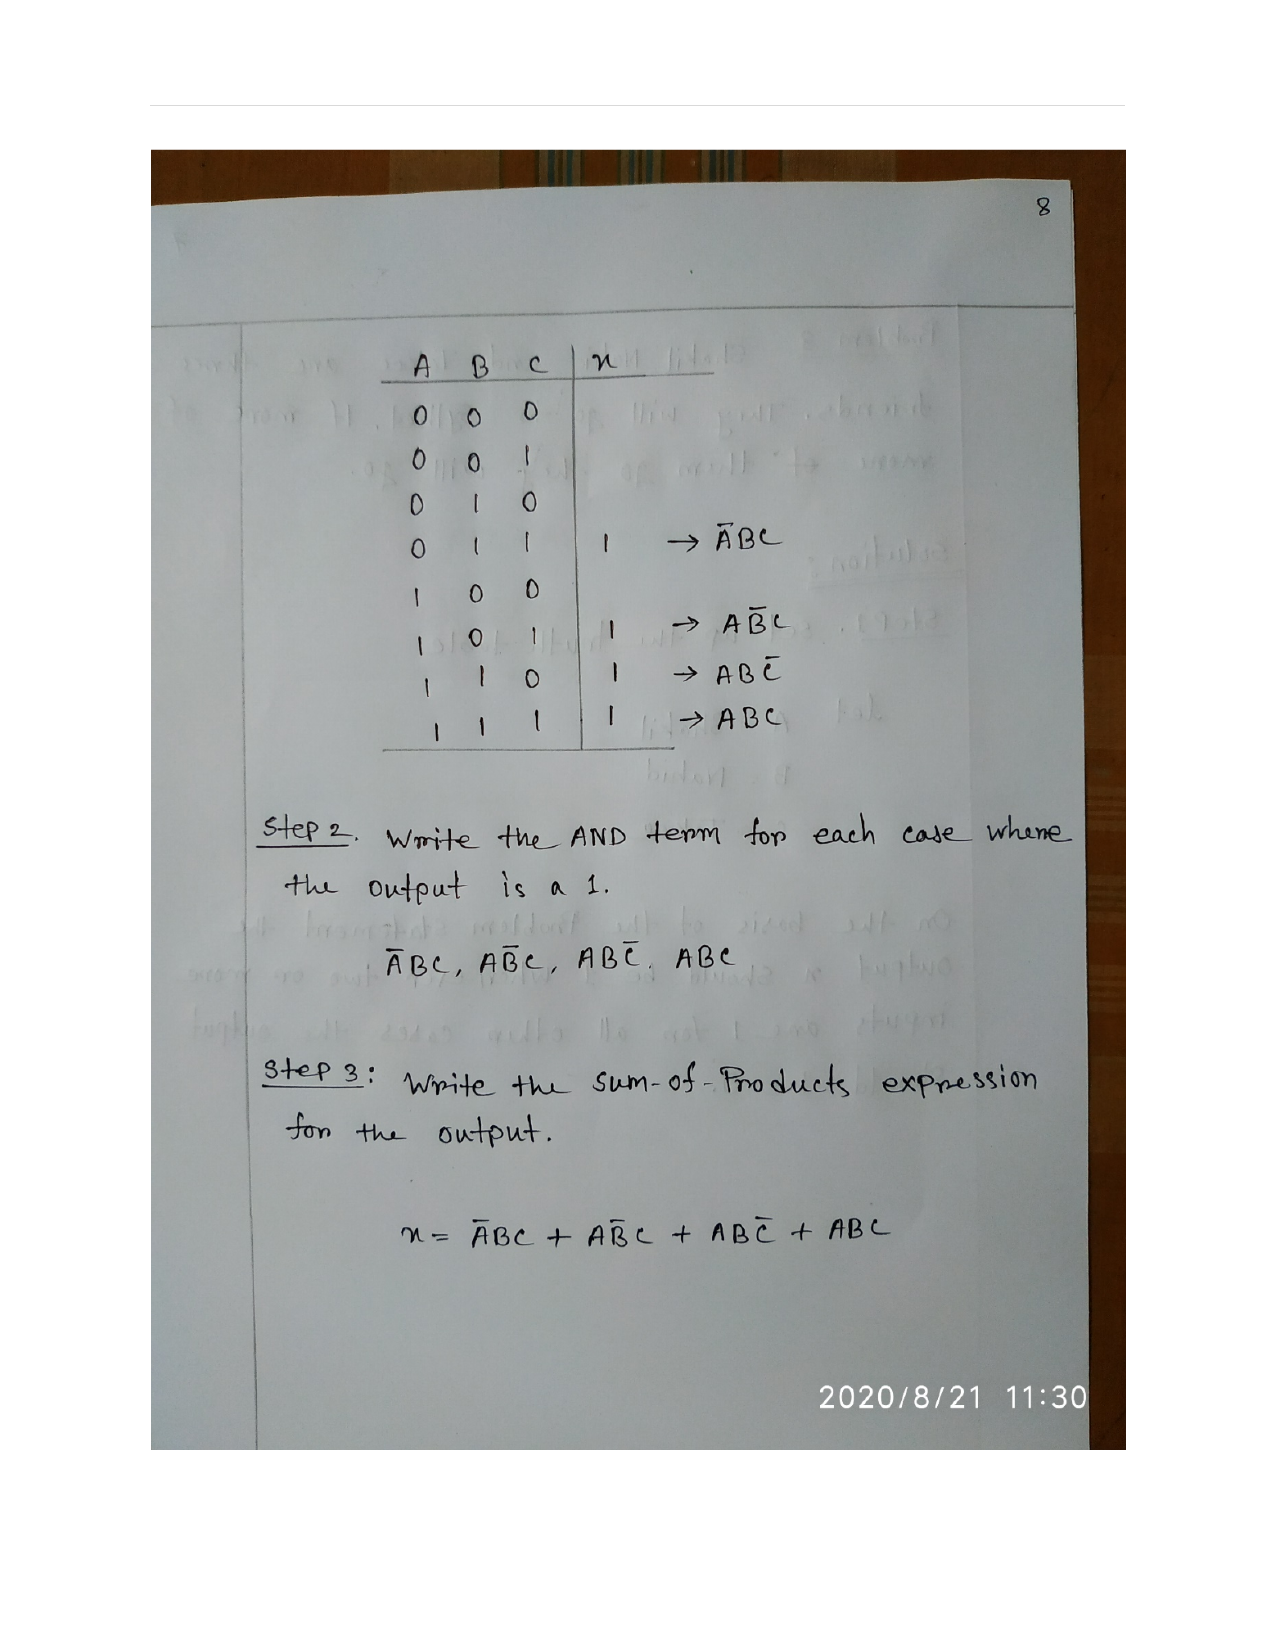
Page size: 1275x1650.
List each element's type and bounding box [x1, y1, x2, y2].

picture [152, 151, 1126, 1448]
